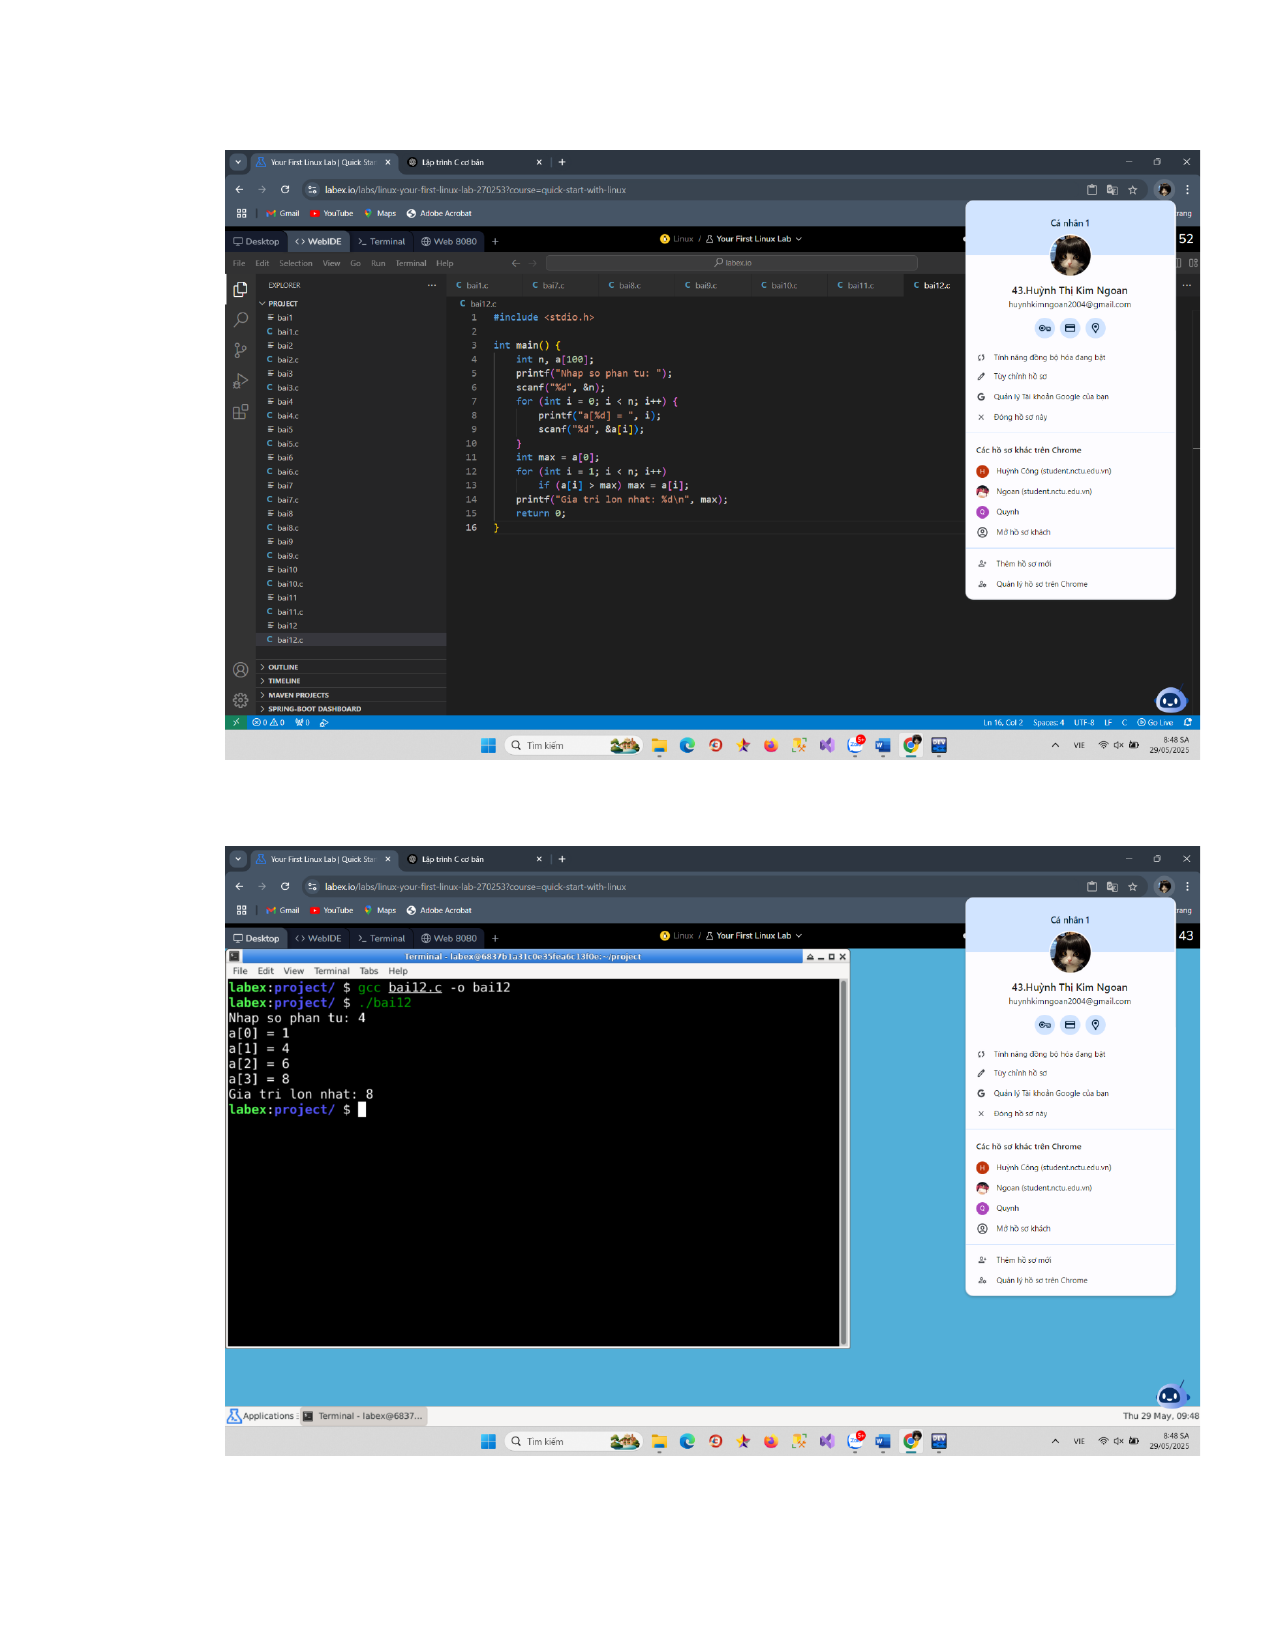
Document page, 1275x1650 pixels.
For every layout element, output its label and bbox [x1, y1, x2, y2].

picture [225, 846, 1200, 1456]
picture [225, 150, 1200, 760]
